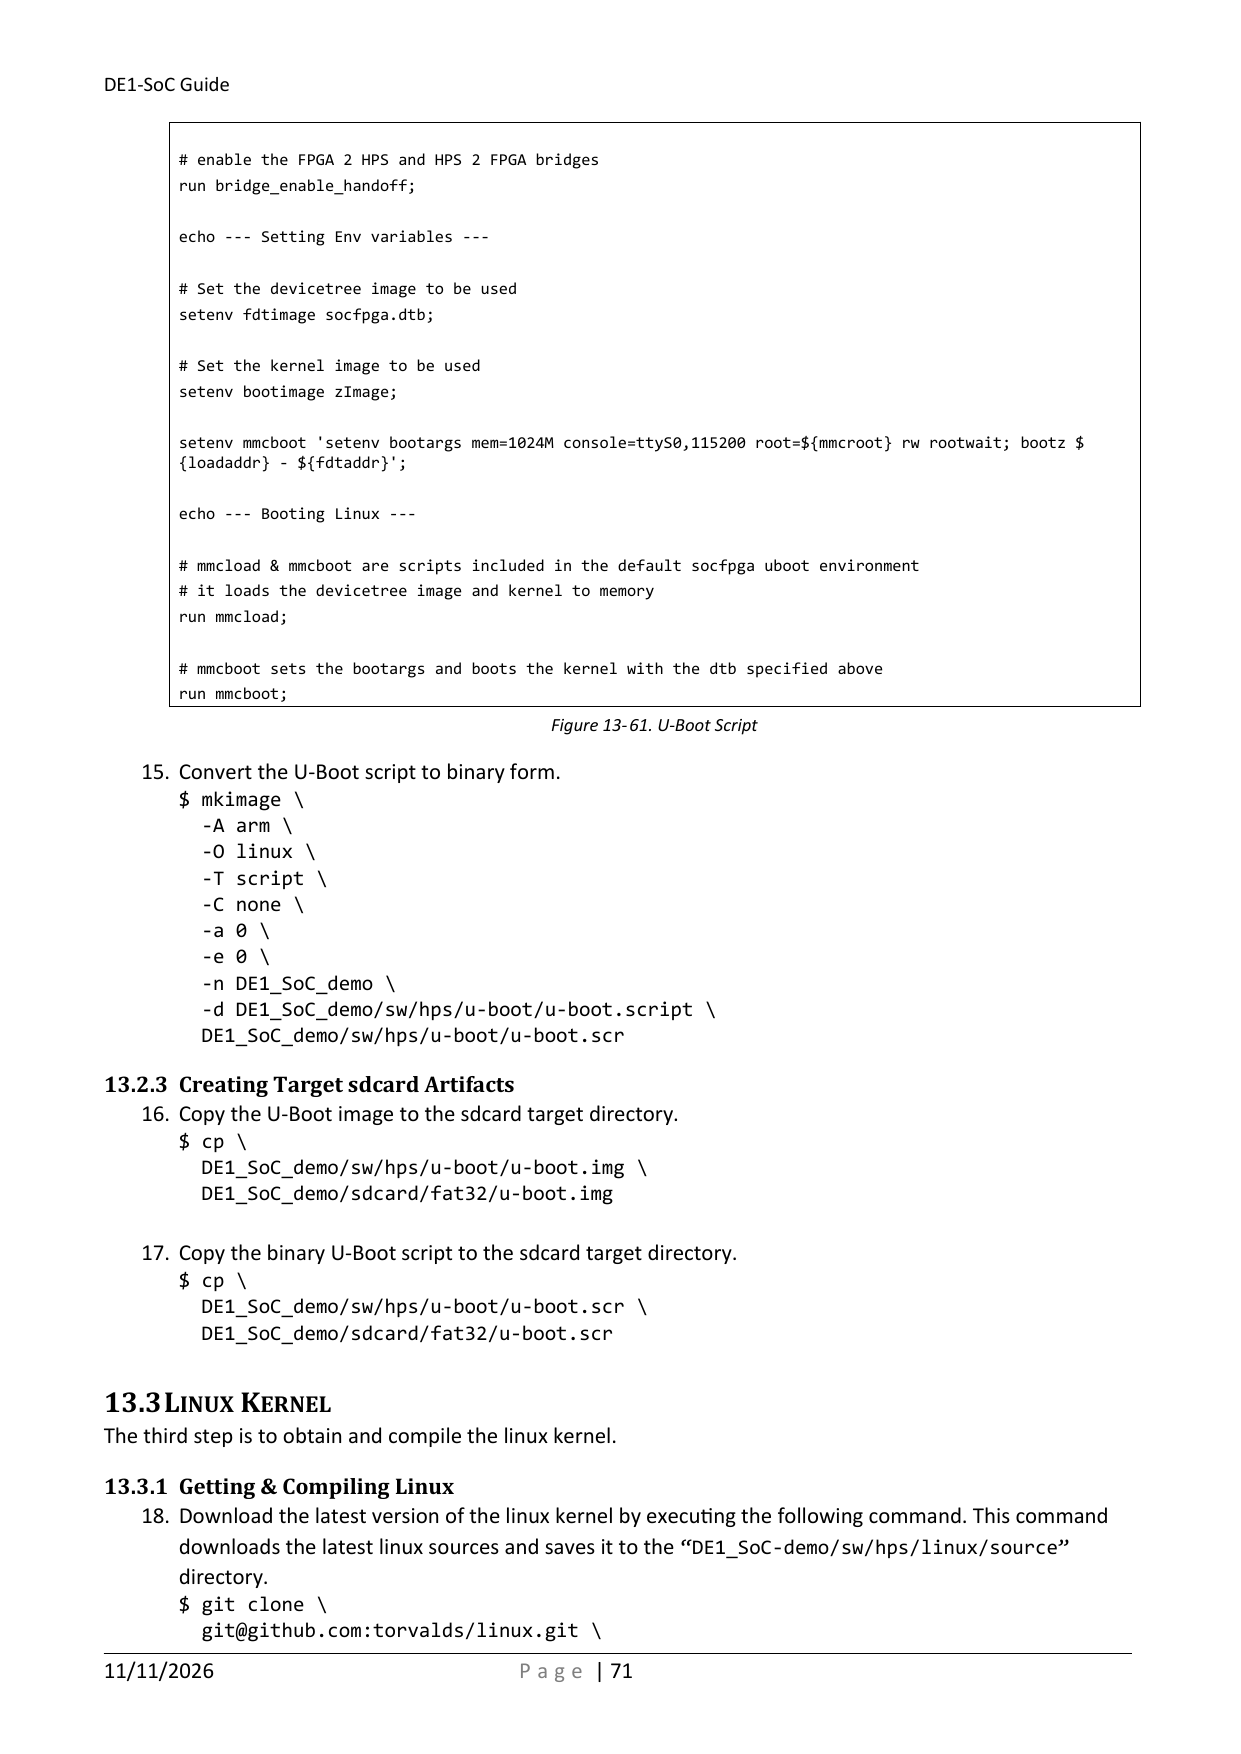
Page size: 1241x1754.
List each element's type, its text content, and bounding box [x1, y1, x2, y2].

subtitle Linux Kernel [103, 1385, 1132, 1419]
text echo --- Setting Env variables --- [170, 224, 1140, 247]
text run mmcload; [170, 604, 1140, 627]
subtitle Getting & Compiling Linux [103, 1473, 1132, 1499]
text # Set the devicetree image to be used [170, 276, 1140, 299]
text # it loads the devicetree image and kernel to memory [170, 578, 1140, 601]
text setenv mmcboot 'setenv bootargs mem=1024M console=ttyS0,115200 root=${mmcroot} rw rootwait; bootz ${loadaddr} - ${fdtaddr}'; [170, 430, 1140, 472]
text setenv bootimage zImage; [170, 379, 1140, 402]
subtitle Creating Target sdcard Artifacts [103, 1070, 1132, 1097]
list Copy the U-Boot image to the sdcard target directory. $ cp \ DE1_SoC_demo/sw/hps/u-boot/u-boot.img \ DE1_SoC_demo/sdcard/fat32/u-boot.img [141, 1099, 1132, 1236]
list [141, 1502, 1132, 1642]
text # Set the kernel image to be used [170, 353, 1140, 376]
text # mmcload & mmcboot are scripts included in the default socfpga uboot environment [170, 553, 1140, 575]
text # mmcboot sets the bootargs and boots the kernel with the dtb specified above [170, 656, 1140, 678]
list Convert the U-Boot script to binary form. $ mkimage \ -A arm \ -O linux \ -T script \ -C none \ -a 0 \ -e 0 \ -n DE1_SoC_demo \ -d DE1_SoC_demo/sw/hps/u-boot/u-boot.script \ DE1_SoC_demo/sw/hps/u-boot/u-boot.scr [141, 757, 1132, 1048]
text run mmcboot; [170, 681, 1140, 706]
text The third step is to obtain and compile the linux kernel. [103, 1422, 1132, 1449]
list Copy the binary U-Boot script to the sdcard target directory. $ cp \ DE1_SoC_demo/sw/hps/u-boot/u-boot.scr \ DE1_SoC_demo/sdcard/fat32/u-boot.scr [141, 1238, 1132, 1345]
text echo --- Booting Linux --- [170, 501, 1140, 524]
text run bridge_enable_handoff; [170, 173, 1140, 196]
text # enable the FPGA 2 HPS and HPS 2 FPGA bridges [170, 147, 1140, 170]
text setenv fdtimage socfpga.dtb; [170, 302, 1140, 324]
